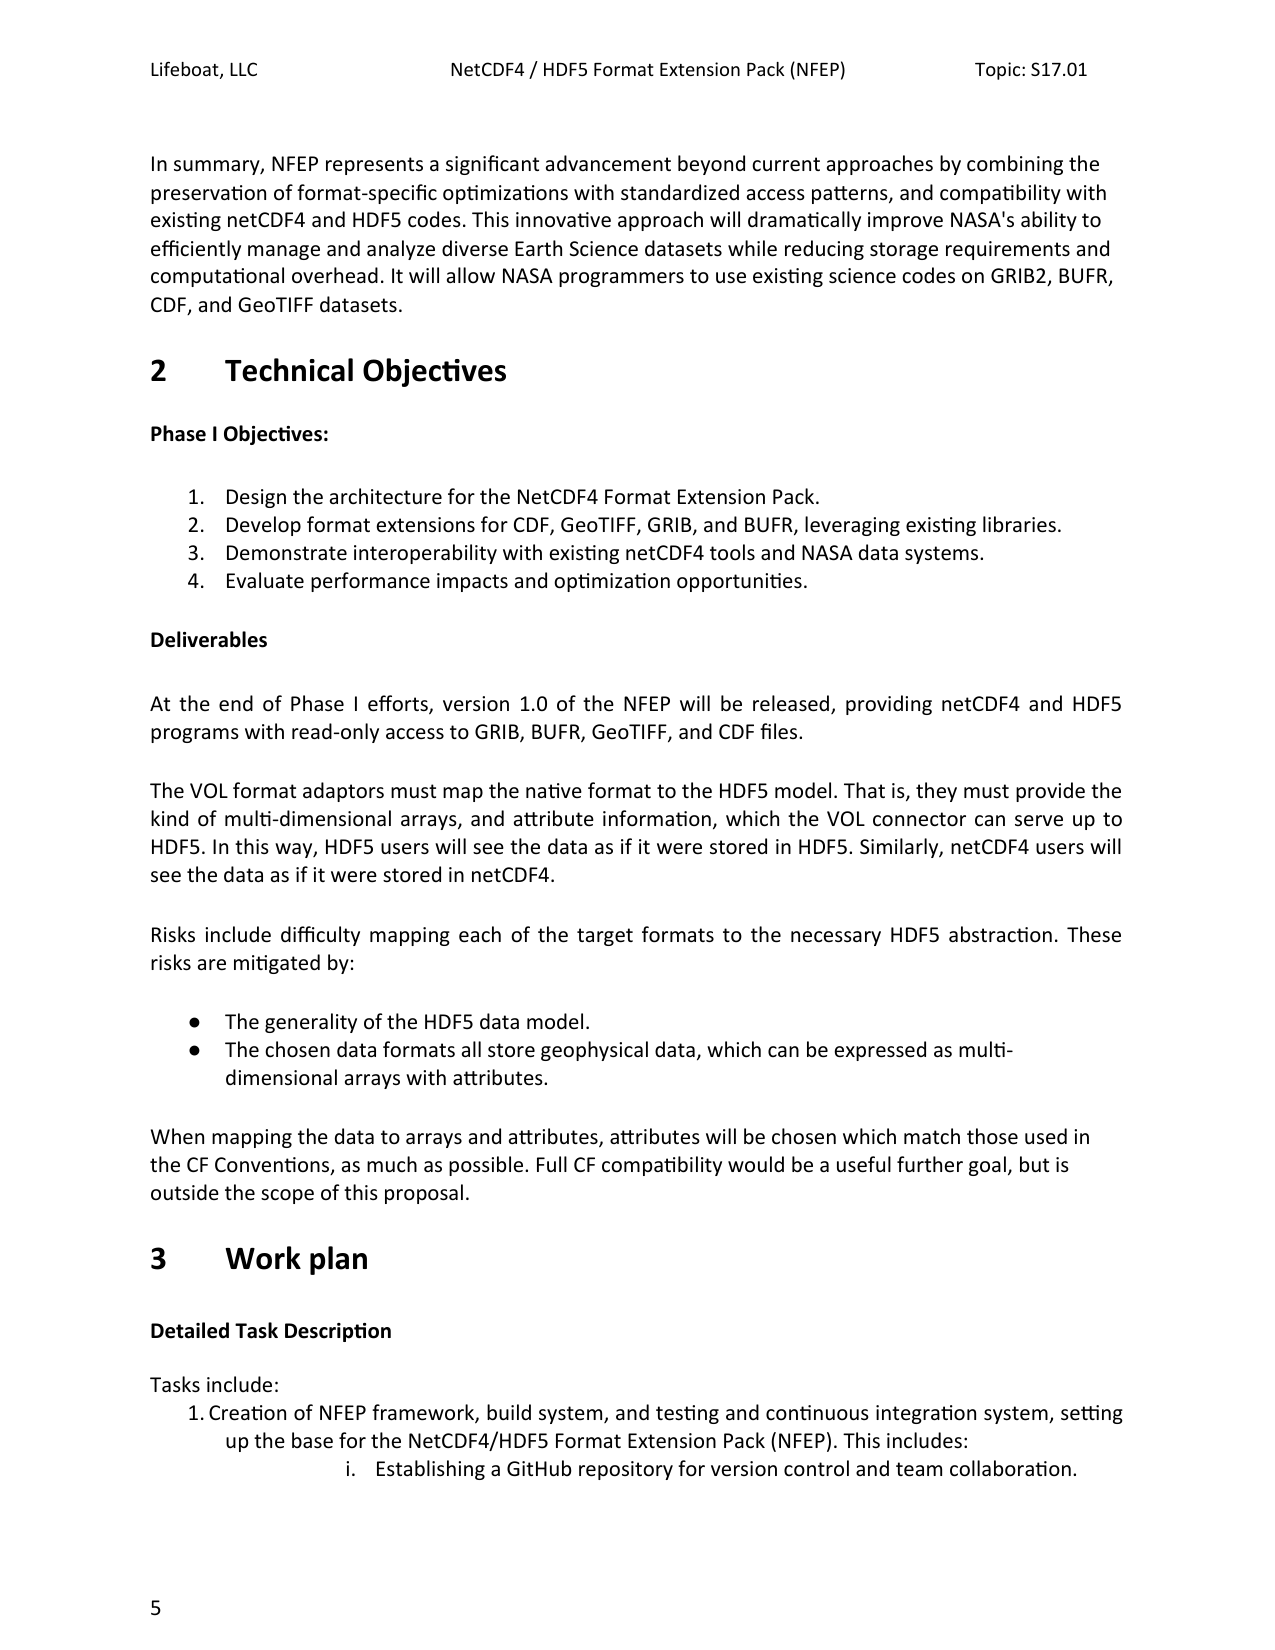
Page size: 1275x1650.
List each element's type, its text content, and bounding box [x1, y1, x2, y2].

list Design the architecture for the NetCDF4 Format Extension Pack. [187, 483, 1125, 511]
text Detailed Task Description [150, 1317, 1125, 1345]
text Deliverables [150, 626, 1125, 654]
list The chosen data formats all store geophysical data, which can be expressed as multi-dimensional arrays with attributes. [187, 1035, 1125, 1091]
text In summary, NFEP represents a significant advancement beyond current approaches by combining the preservation of format-specific optimizations with standardized access patterns, and compatibility with existing netCDF4 and HDF5 codes. This innovative approach will dramatically improve NASA's ability to efficiently manage and analyze diverse Earth Science datasets while reducing storage requirements and computational overhead. It will allow NASA programmers to use existing science codes on GRIB2, BUFR, CDF, and GeoTIFF datasets. [150, 150, 1125, 318]
subtitle Technical Objectives [150, 349, 1125, 390]
list Demonstrate interoperability with existing netCDF4 tools and NASA data systems. [187, 539, 1125, 567]
text Tasks include: [150, 1370, 1125, 1398]
subtitle Work plan [150, 1238, 1125, 1279]
text The VOL format adaptors must map the native format to the HDF5 model. That is, they must provide the kind of multi-dimensional arrays, and attribute information, which the VOL connector can serve up to HDF5. In this way, HDF5 users will see the data as if it were stored in HDF5. Similarly, netCDF4 users will see the data as if it were stored in netCDF4. [150, 777, 1125, 889]
list Develop format extensions for CDF, GeoTIFF, GRIB, and BUFR, leveraging existing libraries. [187, 511, 1125, 539]
list Establishing a GitHub repository for version control and team collaboration. [356, 1454, 1125, 1482]
list Creation of NFEP framework, build system, and testing and continuous integration system, setting up the base for the NetCDF4/HDF5 Format Extension Pack (NFEP). This includes: [187, 1398, 1125, 1454]
subtitle Phase I Objectives: [150, 419, 1125, 447]
list Evaluate performance impacts and optimization opportunities. [187, 567, 1125, 595]
text Risks include difficulty mapping each of the target formats to the necessary HDF5 abstraction. These risks are mitigated by: [150, 920, 1125, 976]
list The generality of the HDF5 data model. [187, 1007, 1125, 1035]
text When mapping the data to arrays and attributes, attributes will be chosen which match those used in the CF Conventions, as much as possible. Full CF compatibility would be a useful further goal, but is outside the scope of this proposal. [150, 1123, 1125, 1207]
text At the end of Phase I efforts, version 1.0 of the NFEP will be released, providing netCDF4 and HDF5 programs with read-only access to GRIB, BUFR, GeoTIFF, and CDF files. [150, 689, 1125, 746]
